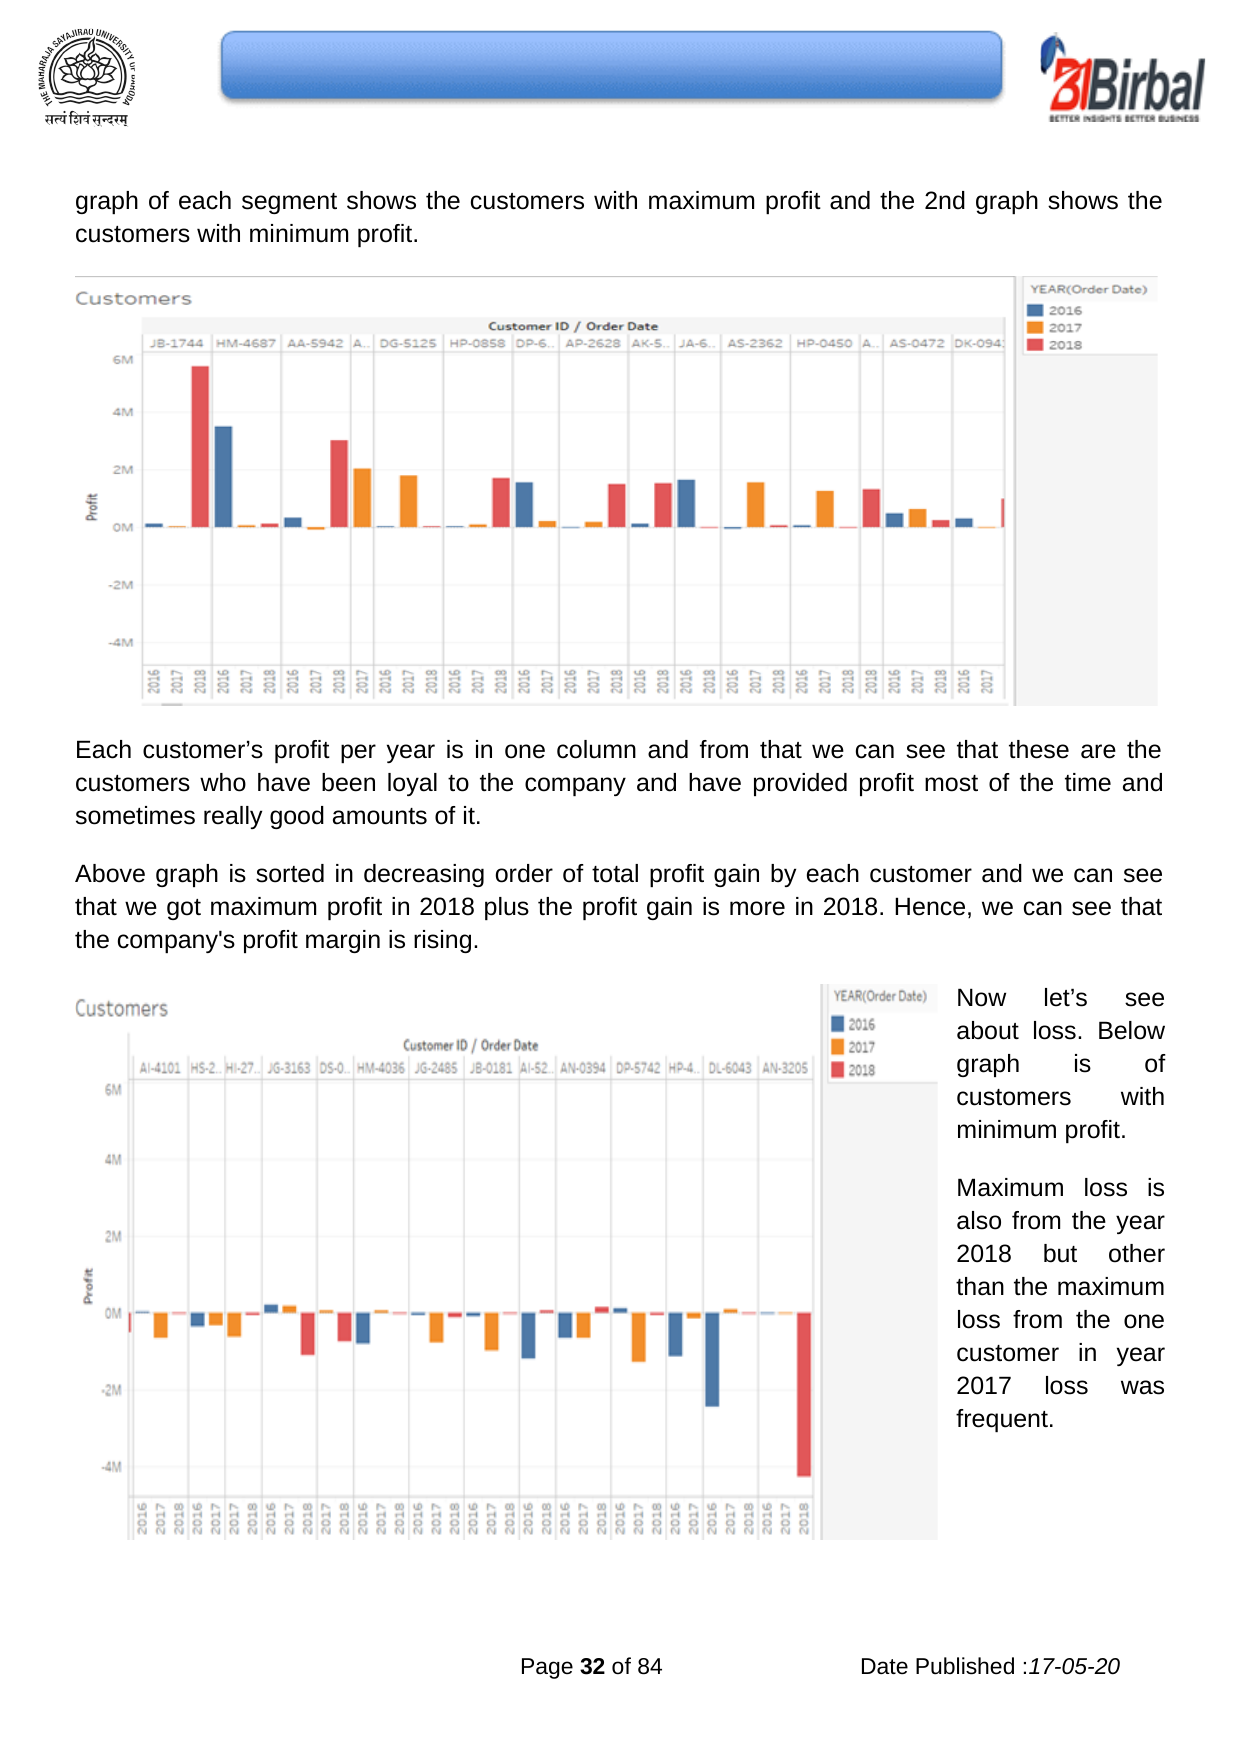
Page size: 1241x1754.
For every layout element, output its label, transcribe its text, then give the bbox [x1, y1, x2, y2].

text Above graph is sorted in decreasing order of total profit gain by each customer and we can see that we got maximum profit in 2018 plus the profit gain is more in 2018. Hence, we can see that the company's profit margin is rising. [75, 921, 1165, 954]
picture [75, 984, 938, 1540]
picture [1040, 32, 1205, 122]
text Each customer’s profit per year is in one column and from that we can see that these are the customers who have been loyal to the company and have provided profit most of the time and sometimes really good amounts of it. [75, 797, 1165, 829]
picture [213, 28, 1011, 110]
picture [75, 276, 1158, 706]
picture [37, 28, 135, 126]
text Now let’s see about loss. Below graph is of customers with minimum profit. [75, 983, 1165, 1144]
text Maximum loss is also from the year 2018 but other than the maximum loss from the one customer in year 2017 loss was frequent. [938, 1173, 1165, 1433]
